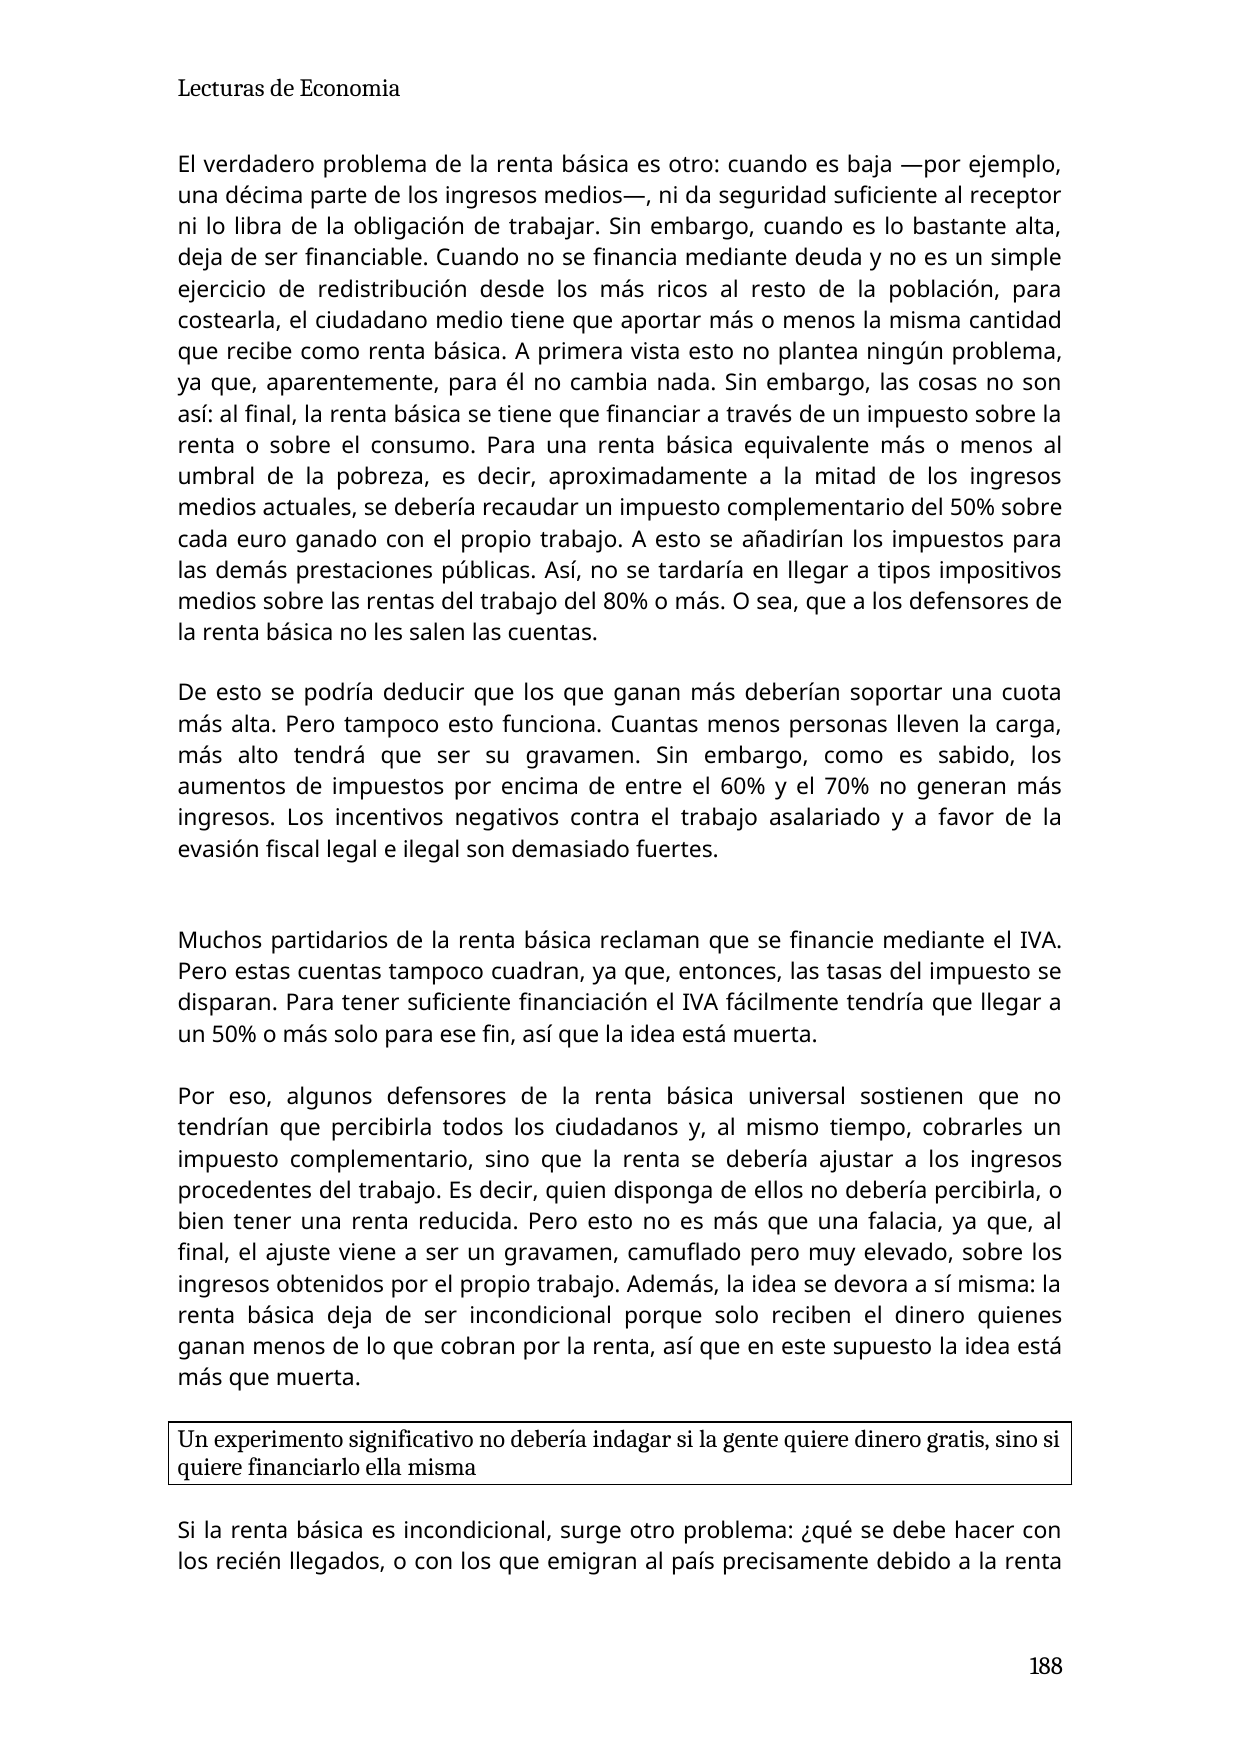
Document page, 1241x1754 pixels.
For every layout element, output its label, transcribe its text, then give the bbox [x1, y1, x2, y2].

text Un experimento significativo no debería indagar si la gente quiere dinero gratis, sino si quiere financiarlo ella misma [169, 1423, 1071, 1484]
text Muchos partidarios de la renta básica reclaman que se financie mediante el IVA. Pero estas cuentas tampoco cuadran, ya que, entonces, las tasas del impuesto se disparan. Para tener suficiente financiación el IVA fácilmente tendría que llegar a un 50% o más solo para ese fin, así que la idea está muerta. [177, 924, 1063, 1049]
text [177, 1514, 1063, 1576]
text El verdadero problema de la renta básica es otro: cuando es baja —por ejemplo, una décima parte de los ingresos medios—, ni da seguridad suficiente al receptor ni lo libra de la obligación de trabajar. Sin embargo, cuando es lo bastante alta, deja de ser financiable. Cuando no se financia mediante deuda y no es un simple ejercicio de redistribución desde los más ricos al resto de la población, para costearla, el ciudadano medio tiene que aportar más o menos la misma cantidad que recibe como renta básica. A primera vista esto no plantea ningún problema, ya que, aparentemente, para él no cambia nada. Sin embargo, las cosas no son así: al final, la renta básica se tiene que financiar a través de un impuesto sobre la renta o sobre el consumo. Para una renta básica equivalente más o menos al umbral de la pobreza, es decir, aproximadamente a la mitad de los ingresos medios actuales, se debería recaudar un impuesto complementario del 50% sobre cada euro ganado con el propio trabajo. A esto se añadirían los impuestos para las demás prestaciones públicas. Así, no se tardaría en llegar a tipos impositivos medios sobre las rentas del trabajo del 80% o más. O sea, que a los defensores de la renta básica no les salen las cuentas. [177, 148, 1063, 648]
text De esto se podría deducir que los que ganan más deberían soportar una cuota más alta. Pero tampoco esto funciona. Cuantas menos personas lleven la carga, más alto tendrá que ser su gravamen. Sin embargo, como es sabido, los aumentos de impuestos por encima de entre el 60% y el 70% no generan más ingresos. Los incentivos negativos contra el trabajo asalariado y a favor de la evasión fiscal legal e ilegal son demasiado fuertes. [177, 676, 1063, 864]
text Por eso, algunos defensores de la renta básica universal sostienen que no tendrían que percibirla todos los ciudadanos y, al mismo tiempo, cobrarles un impuesto complementario, sino que la renta se debería ajustar a los ingresos procedentes del trabajo. Es decir, quien disponga de ellos no debería percibirla, o bien tener una renta reducida. Pero esto no es más que una falacia, ya que, al final, el ajuste viene a ser un gravamen, camuflado pero muy elevado, sobre los ingresos obtenidos por el propio trabajo. Además, la idea se devora a sí misma: la renta básica deja de ser incondicional porque solo reciben el dinero quienes ganan menos de lo que cobran por la renta, así que en este supuesto la idea está más que muerta. [177, 1080, 1063, 1393]
